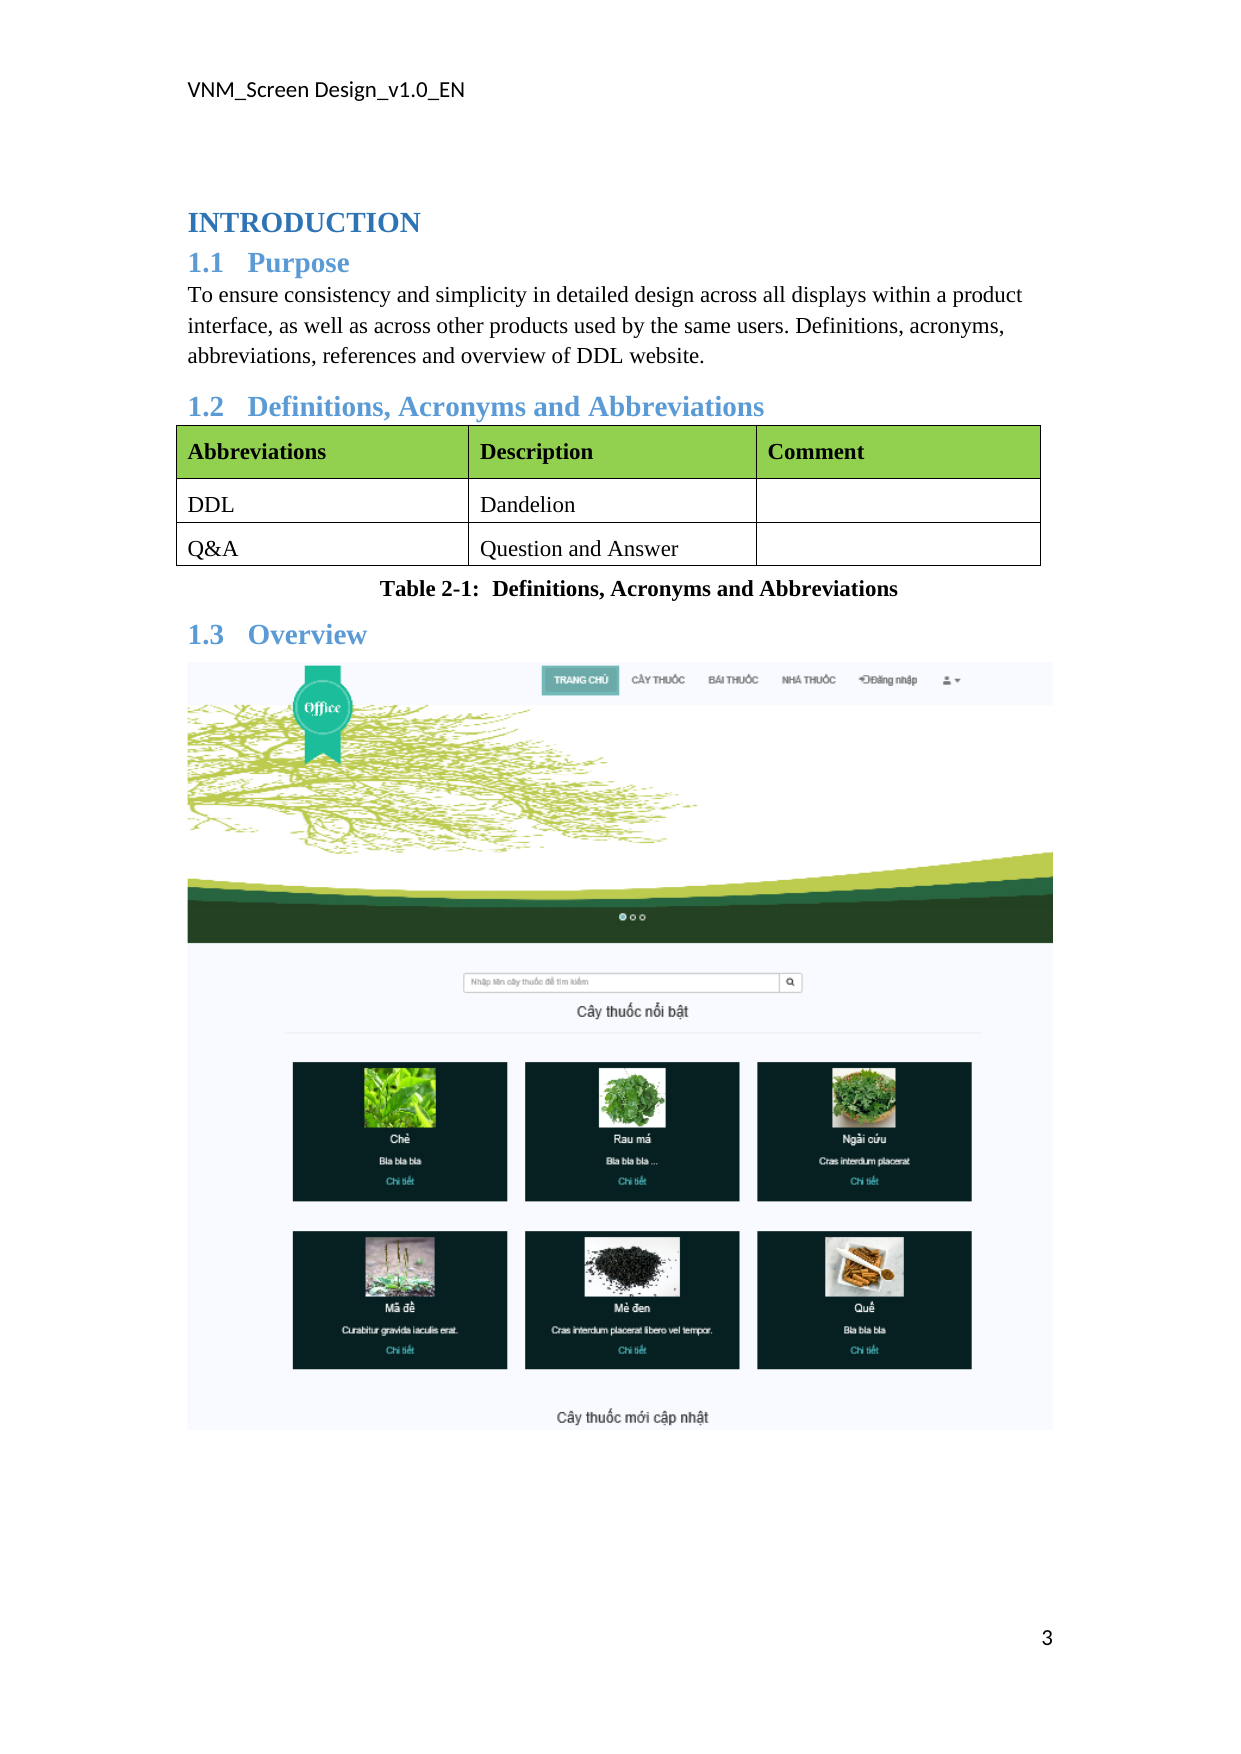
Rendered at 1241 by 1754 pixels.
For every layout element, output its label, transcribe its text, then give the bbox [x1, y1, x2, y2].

table_cell DDL [177, 479, 468, 522]
table_cell Q&A [177, 523, 468, 565]
text To ensure consistency and simplicity in detailed design across all displays within a product interface, as well as across other products used by the same users. Definitions, acronyms, abbreviations, references and overview of DDL website. [187, 281, 1053, 368]
subtitle Definitions, Acronyms and Abbreviations [187, 389, 1053, 422]
table_cell Question and Answer [469, 523, 756, 565]
subtitle Purpose [187, 245, 1053, 279]
table_header Abbreviations [177, 426, 468, 478]
text Definitions, Acronyms and Abbreviations [225, 575, 1053, 601]
picture [187, 662, 1053, 1430]
table_header Description [469, 426, 756, 478]
subtitle Overview [187, 617, 1053, 651]
table_cell [757, 523, 1040, 565]
subtitle Introduction [187, 205, 1053, 238]
table_cell Dandelion [469, 479, 756, 522]
table_cell [757, 479, 1040, 522]
table_header Comment [757, 426, 1040, 478]
